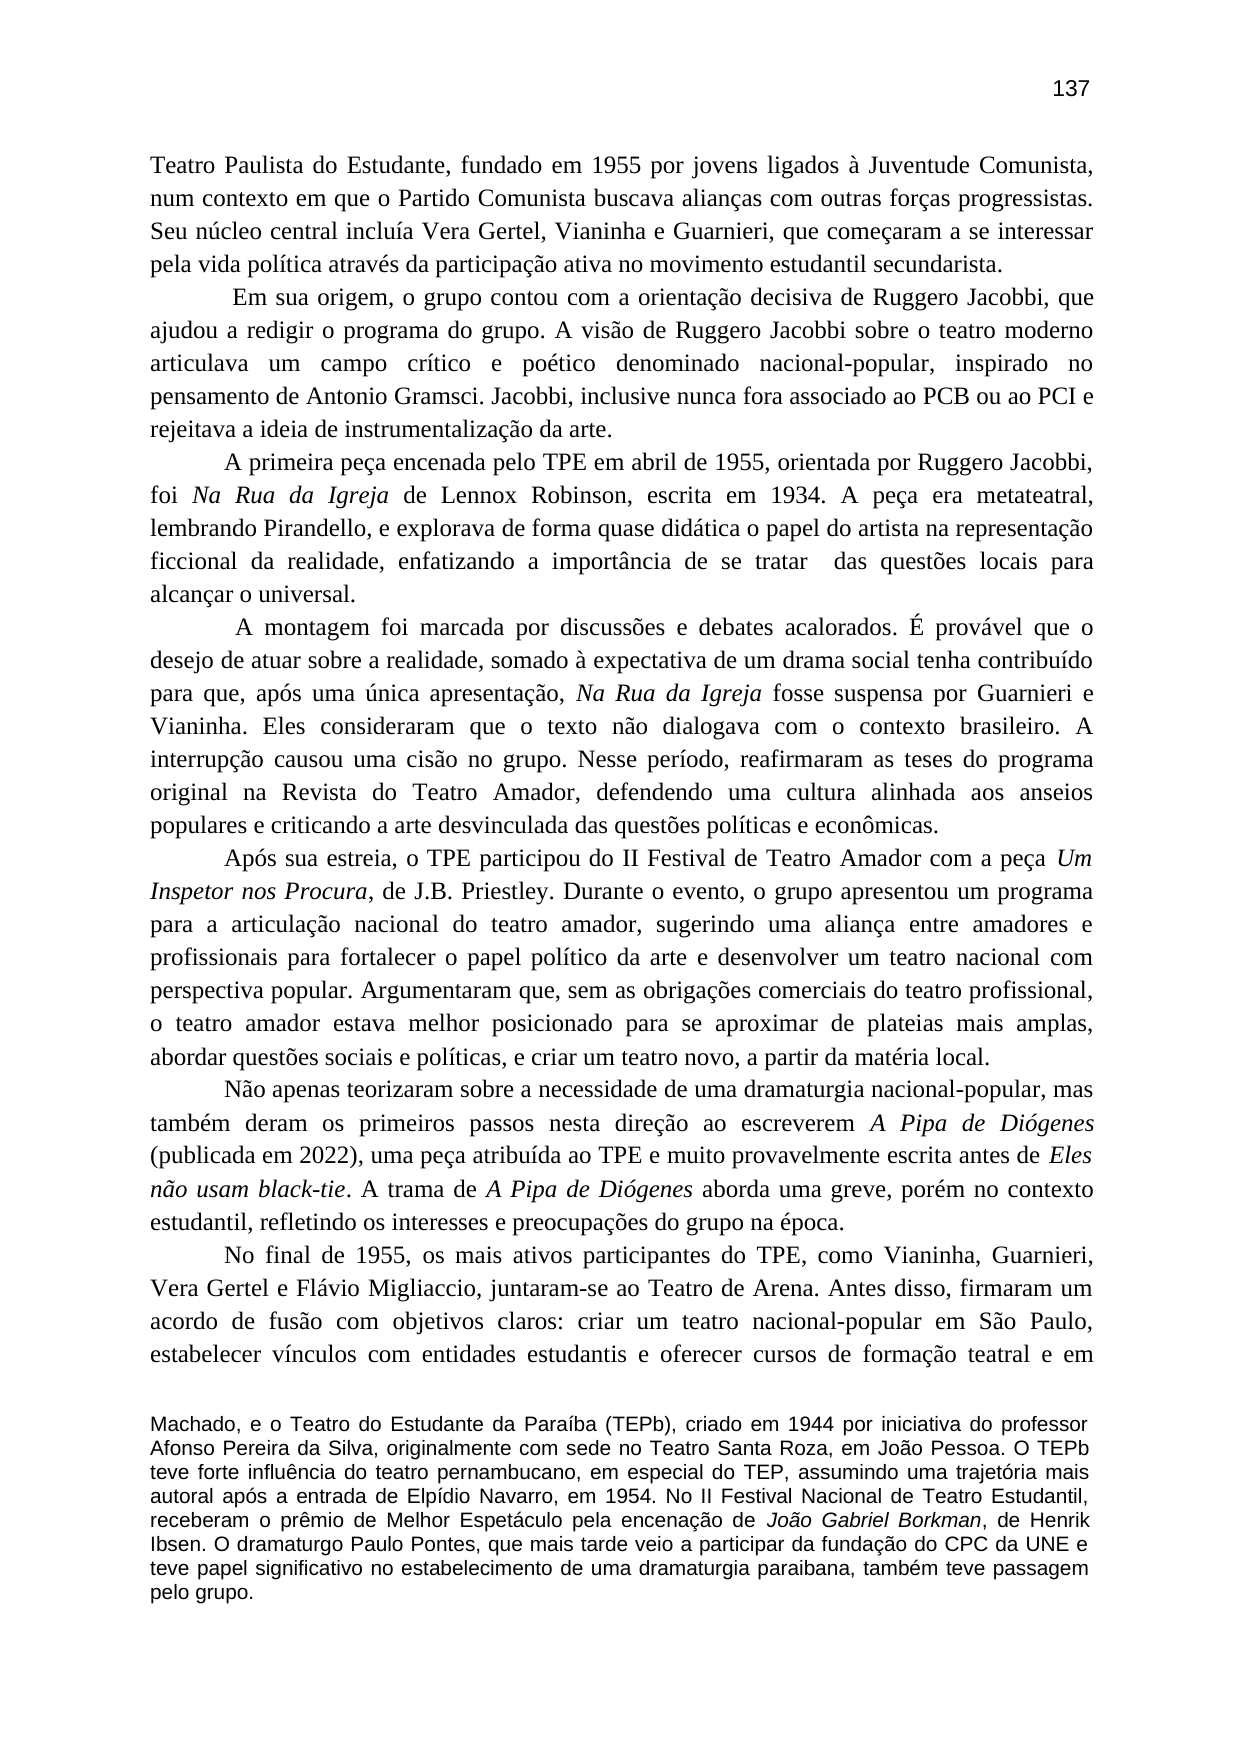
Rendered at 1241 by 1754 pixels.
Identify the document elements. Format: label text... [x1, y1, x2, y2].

text Não apenas teorizaram sobre a necessidade de uma dramaturgia nacional-popular, mas também deram os primeiros passos nesta direção ao escreverem A Pipa de Diógenes (publicada em 2022), uma peça atribuída ao TPE e muito provavelmente escrita antes de Eles não usam black-tie. A trama de A Pipa de Diógenes aborda uma greve, porém no contexto estudantil, refletindo os interesses e preocupações do grupo na época. [150, 1202, 1094, 1235]
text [150, 1240, 1094, 1367]
text A primeira peça encenada pelo TPE em abril de 1955, orientada por Ruggero Jacobbi, foi Na Rua da Igreja de Lennox Robinson, escrita em 1934. A peça era metateatral, lembrando Pirandello, e explorava de forma quase didática o papel do artista na representação ficcional da realidade, enfatizando a importância de se tratar das questões locais para alcançar o universal. [150, 575, 1094, 608]
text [150, 150, 1094, 183]
text Não apenas teorizaram sobre a necessidade de uma dramaturgia nacional-popular, mas também deram os primeiros passos nesta direção ao escreverem A Pipa de Diógenes (publicada em 2022), uma peça atribuída ao TPE e muito provavelmente escrita antes de Eles não usam black-tie. A trama de A Pipa de Diógenes aborda uma greve, porém no contexto estudantil, refletindo os interesses e preocupações do grupo na época. [150, 1136, 1094, 1174]
text Em sua origem, o grupo contou com a orientação decisiva de Ruggero Jacobbi, que ajudou a redigir o programa do grupo. A visão de Ruggero Jacobbi sobre o teatro moderno articulava um campo crítico e poético denominado nacional-popular, inspirado no pensamento de Antonio Gramsci. Jacobbi, inclusive nunca fora associado ao PCB ou ao PCI e rejeitava a ideia de instrumentalização da arte. [150, 282, 1094, 443]
text Não apenas teorizaram sobre a necessidade de uma dramaturgia nacional-popular, mas também deram os primeiros passos nesta direção ao escreverem A Pipa de Diógenes (publicada em 2022), uma peça atribuída ao TPE e muito provavelmente escrita antes de Eles não usam black-tie. A trama de A Pipa de Diógenes aborda uma greve, porém no contexto estudantil, refletindo os interesses e preocupações do grupo na época. [150, 1074, 1094, 1108]
text A primeira peça encenada pelo TPE em abril de 1955, orientada por Ruggero Jacobbi, foi Na Rua da Igreja de Lennox Robinson, escrita em 1934. A peça era metateatral, lembrando Pirandello, e explorava de forma quase didática o papel do artista na representação ficcional da realidade, enfatizando a importância de se tratar das questões locais para alcançar o universal. [150, 447, 1094, 480]
